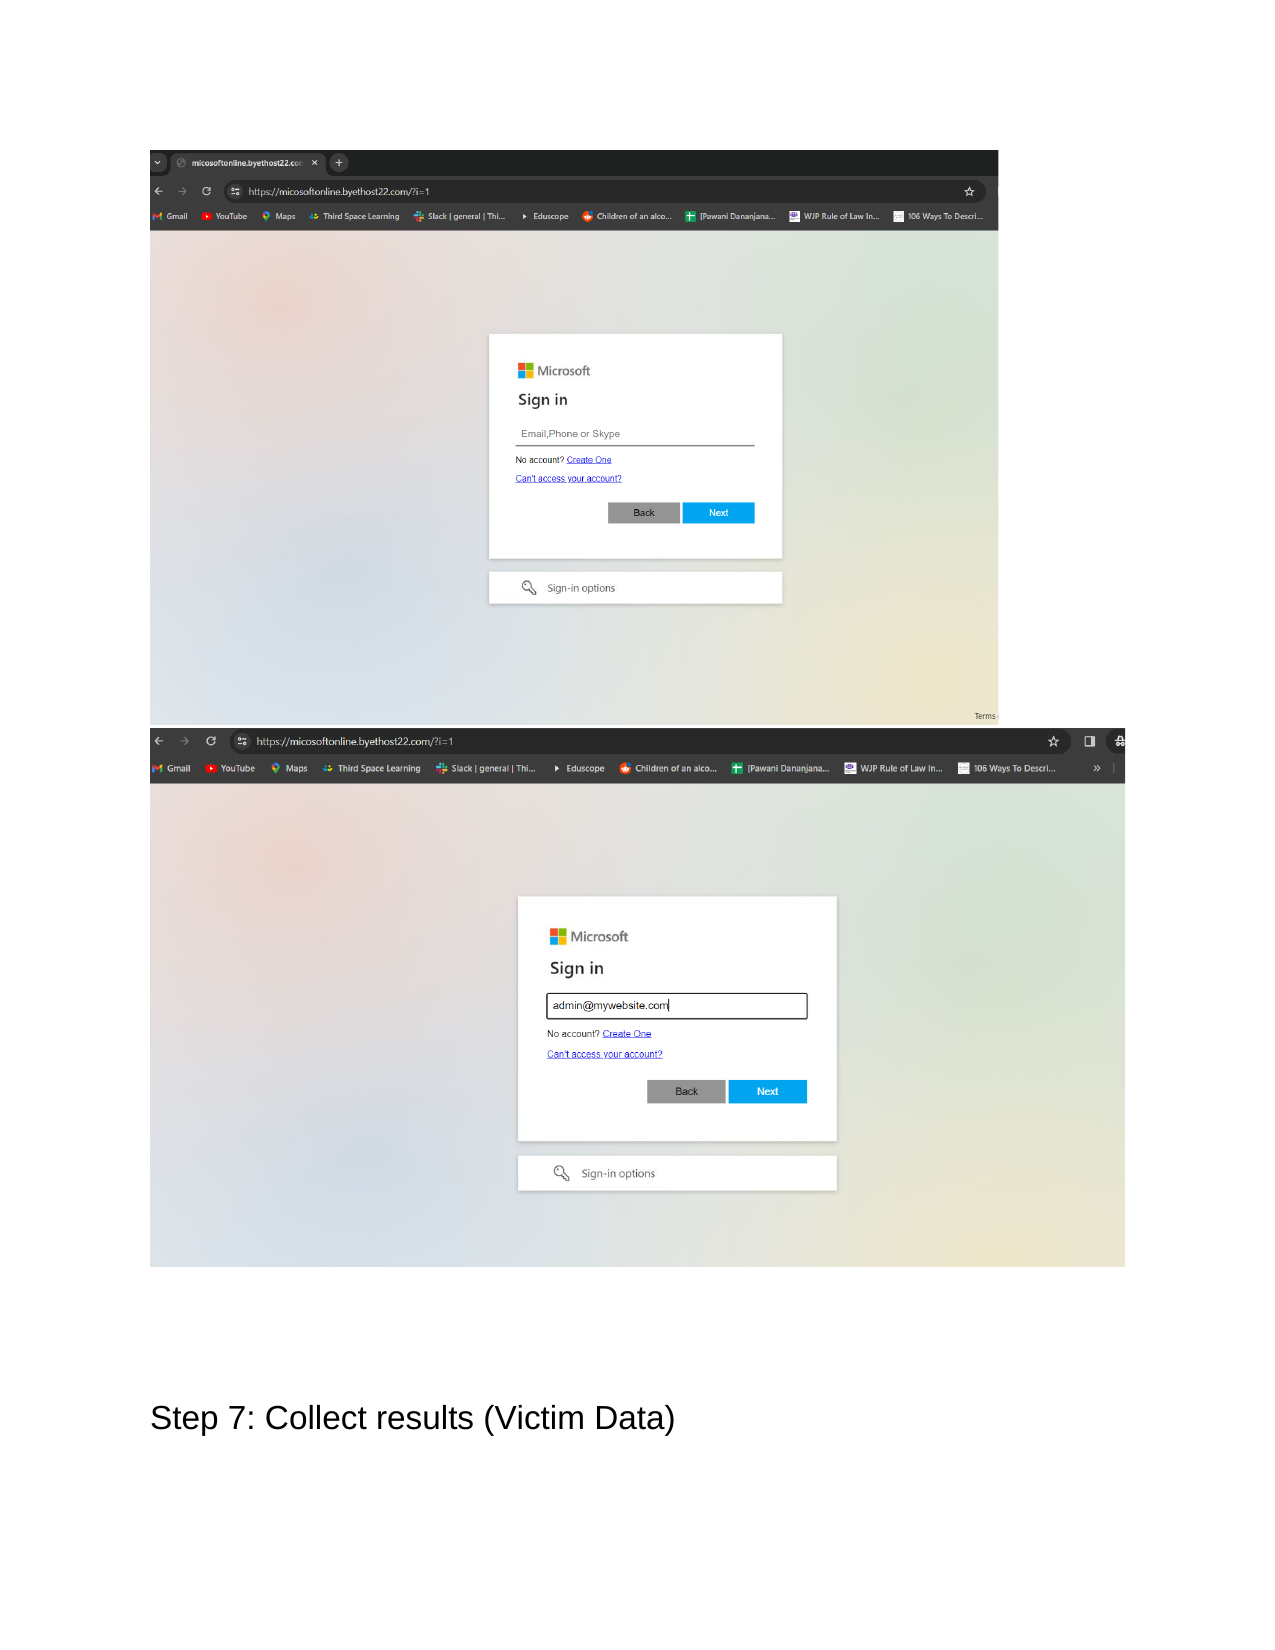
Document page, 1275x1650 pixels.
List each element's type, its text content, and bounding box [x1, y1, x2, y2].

subtitle Step 7: Collect results (Victim Data) [150, 1398, 1125, 1437]
picture [150, 728, 1125, 1267]
picture [150, 150, 999, 725]
